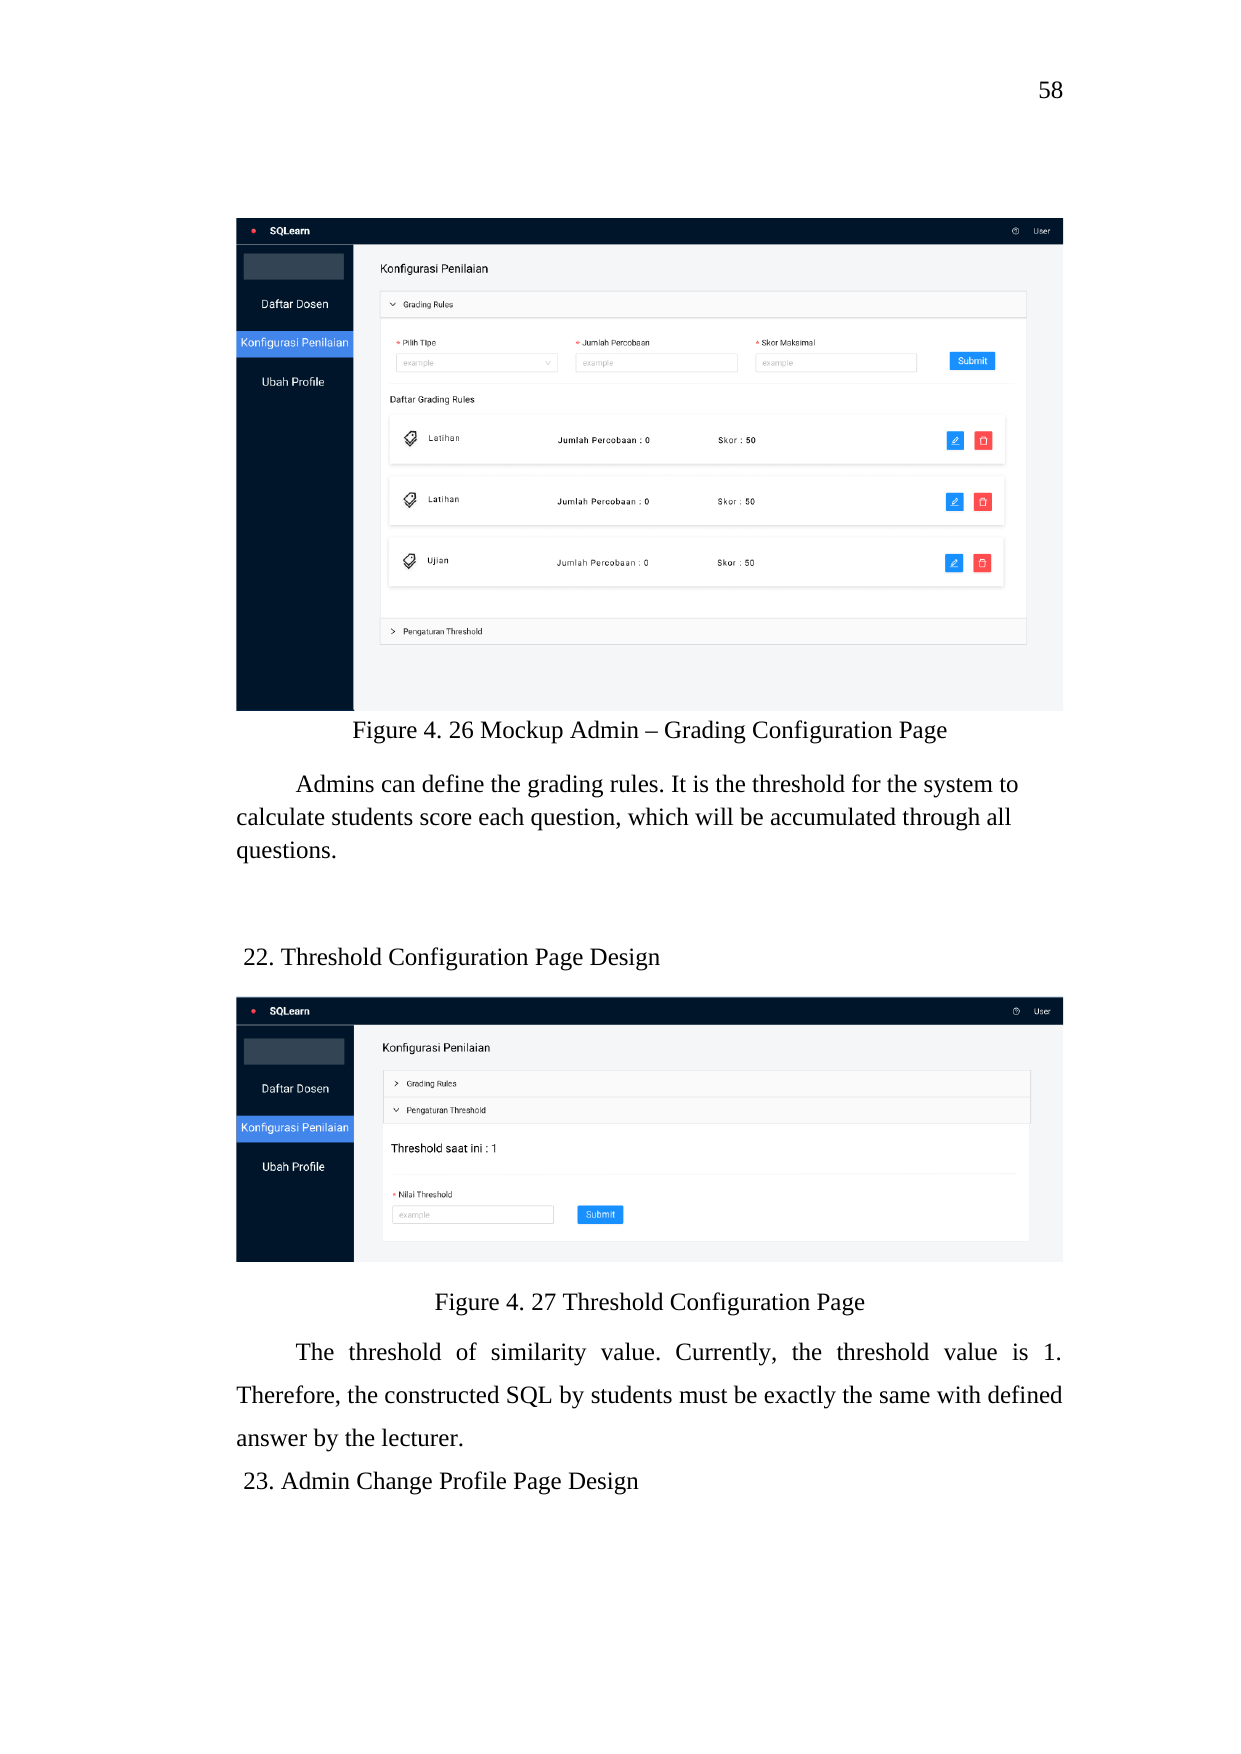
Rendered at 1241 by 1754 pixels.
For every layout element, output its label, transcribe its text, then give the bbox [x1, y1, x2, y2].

list Admin Change Profile Page Design [243, 1466, 1063, 1495]
text The threshold of similarity value. Currently, the threshold value is 1. Therefore, the constructed SQL by students must be exactly the same with defined answer by the lecturer. [236, 1337, 1063, 1452]
picture [236, 996, 1064, 1262]
list Threshold Configuration Page Design [243, 942, 1063, 971]
picture [236, 218, 1064, 711]
text Admins can define the grading rules. It is the threshold for the system to calculate students score each question, which will be accumulated through all questions. [236, 769, 1063, 863]
text Figure 4. 26 Mockup Admin – Grading Configuration Page [236, 711, 1063, 743]
